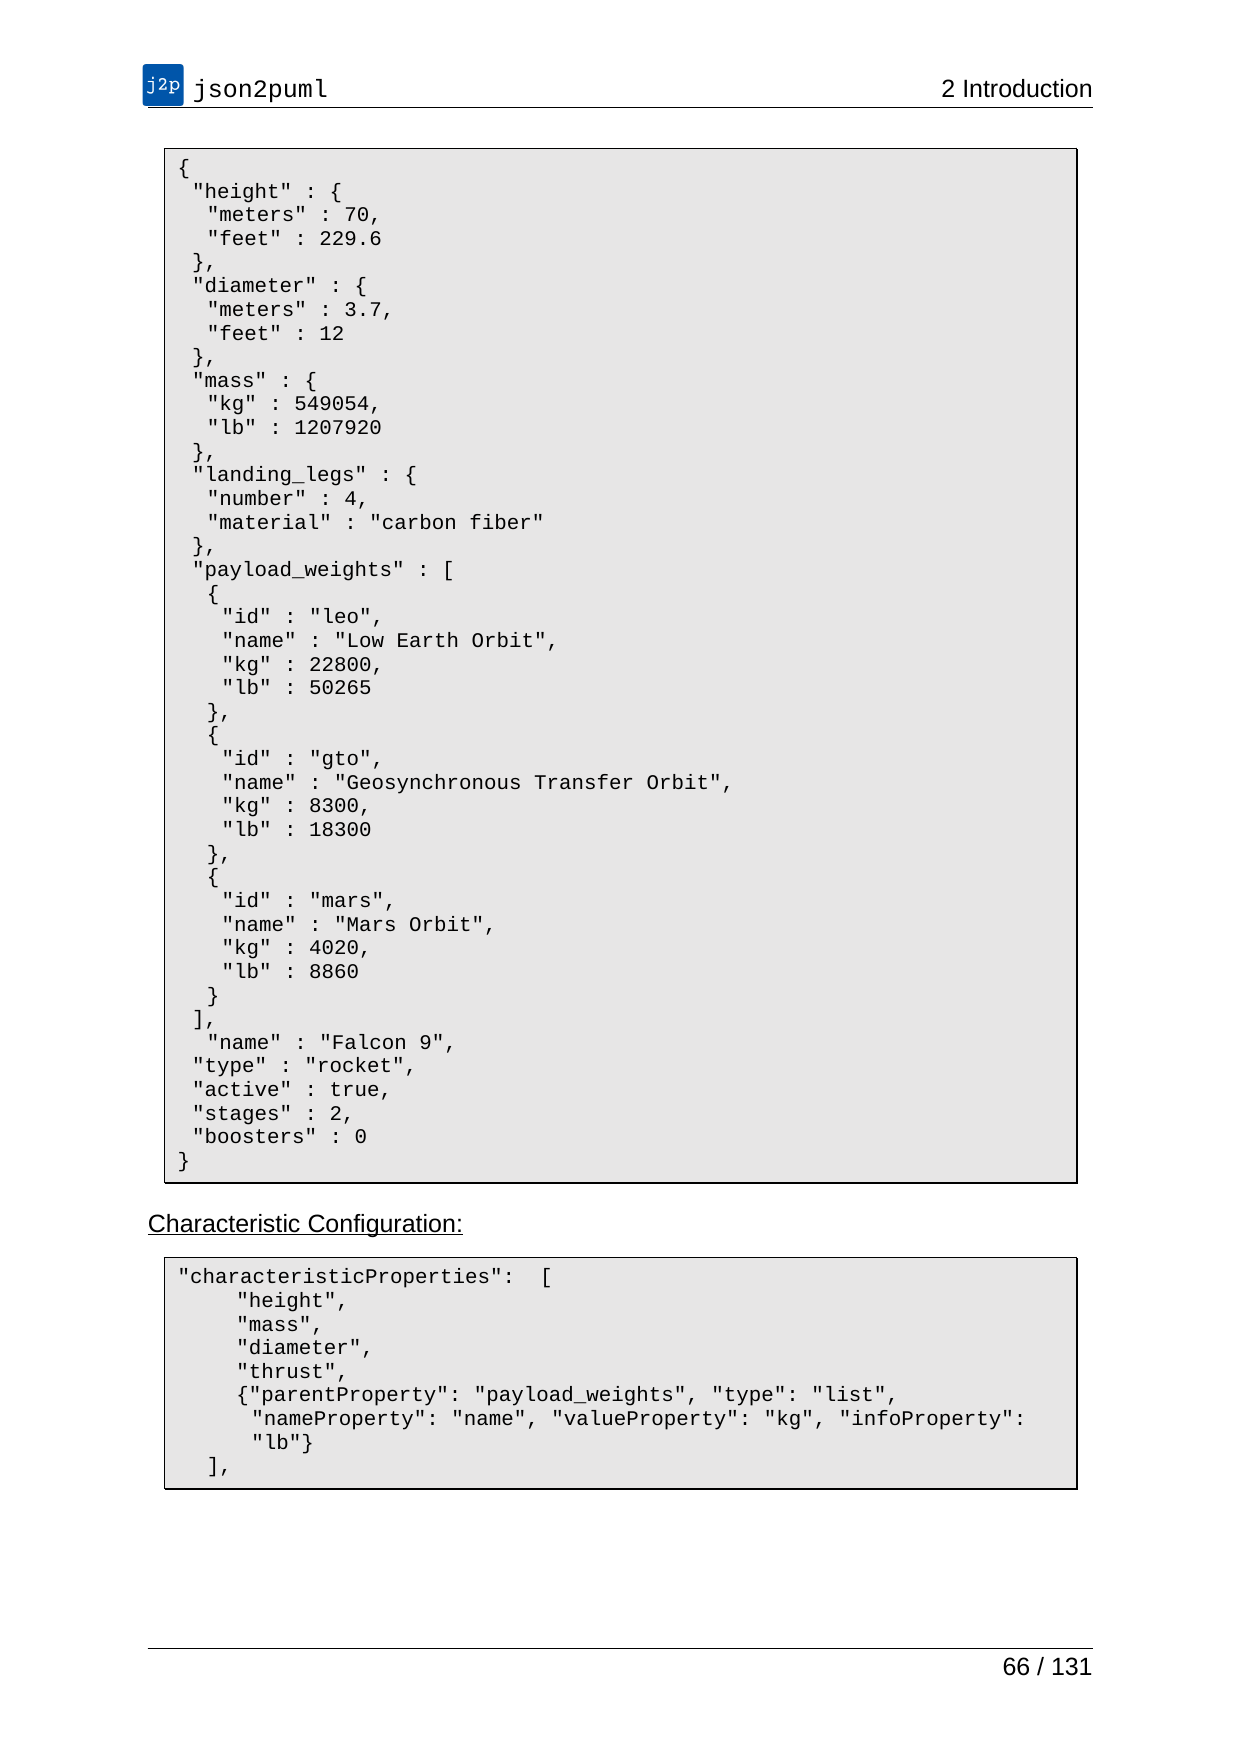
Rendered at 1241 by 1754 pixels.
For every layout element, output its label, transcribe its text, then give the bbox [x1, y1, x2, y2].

text "mass" : { [165, 360, 1076, 384]
text "name" : "Low Earth Orbit", [165, 621, 1076, 644]
text "landing_legs" : { [165, 455, 1076, 479]
text }, [165, 242, 1076, 266]
text { [165, 715, 1076, 739]
text } [165, 1141, 1076, 1182]
text "diameter" : { [165, 266, 1076, 289]
text "boosters" : 0 [165, 1117, 1076, 1141]
text "characteristicProperties": [ [165, 1258, 1076, 1281]
text "name" : "Falcon 9", [165, 1022, 1076, 1046]
text "kg" : 549054, [165, 384, 1076, 408]
text { [165, 857, 1076, 881]
text { [165, 149, 1076, 171]
text } [165, 975, 1076, 999]
text "meters" : 3.7, [165, 289, 1076, 313]
text "meters" : 70, [165, 195, 1076, 218]
picture [142, 64, 184, 106]
text "id" : "leo", [165, 597, 1076, 621]
text ], [165, 999, 1076, 1022]
text "feet" : 229.6 [165, 218, 1076, 242]
text }, [165, 337, 1076, 360]
text "stages" : 2, [165, 1093, 1076, 1117]
text "number" : 4, [165, 479, 1076, 502]
text }, [165, 691, 1076, 715]
text "material" : "carbon fiber" [165, 502, 1076, 526]
text "diameter", [165, 1328, 1076, 1351]
text "id" : "mars", [165, 881, 1076, 904]
text "id" : "gto", [165, 739, 1076, 762]
text "kg" : 22800, [165, 644, 1076, 668]
text "lb" : 50265 [165, 668, 1076, 691]
text { [165, 573, 1076, 597]
text "name" : "Geosynchronous Transfer Orbit", [165, 762, 1076, 786]
text }, [165, 833, 1076, 857]
text "thrust", [165, 1351, 1076, 1375]
text "mass", [165, 1304, 1076, 1328]
text "lb" : 18300 [165, 810, 1076, 833]
text "height", [165, 1281, 1076, 1304]
text Characteristic Configuration: [148, 1209, 1093, 1238]
text "lb" : 8860 [165, 952, 1076, 975]
text {"parentProperty": "payload_weights", "type": "list", "nameProperty": "name", "valueProperty": "kg", "infoProperty": "lb"} [165, 1375, 1076, 1446]
text "type" : "rocket", [165, 1046, 1076, 1070]
text }, [165, 526, 1076, 549]
text "feet" : 12 [165, 313, 1076, 337]
text }, [165, 431, 1076, 455]
text "name" : "Mars Orbit", [165, 904, 1076, 928]
text "payload_weights" : [ [165, 549, 1076, 573]
text "height" : { [165, 171, 1076, 195]
text "kg" : 4020, [165, 928, 1076, 952]
text "lb" : 1207920 [165, 408, 1076, 431]
text "kg" : 8300, [165, 786, 1076, 810]
text ], [165, 1446, 1076, 1488]
text "active" : true, [165, 1070, 1076, 1093]
